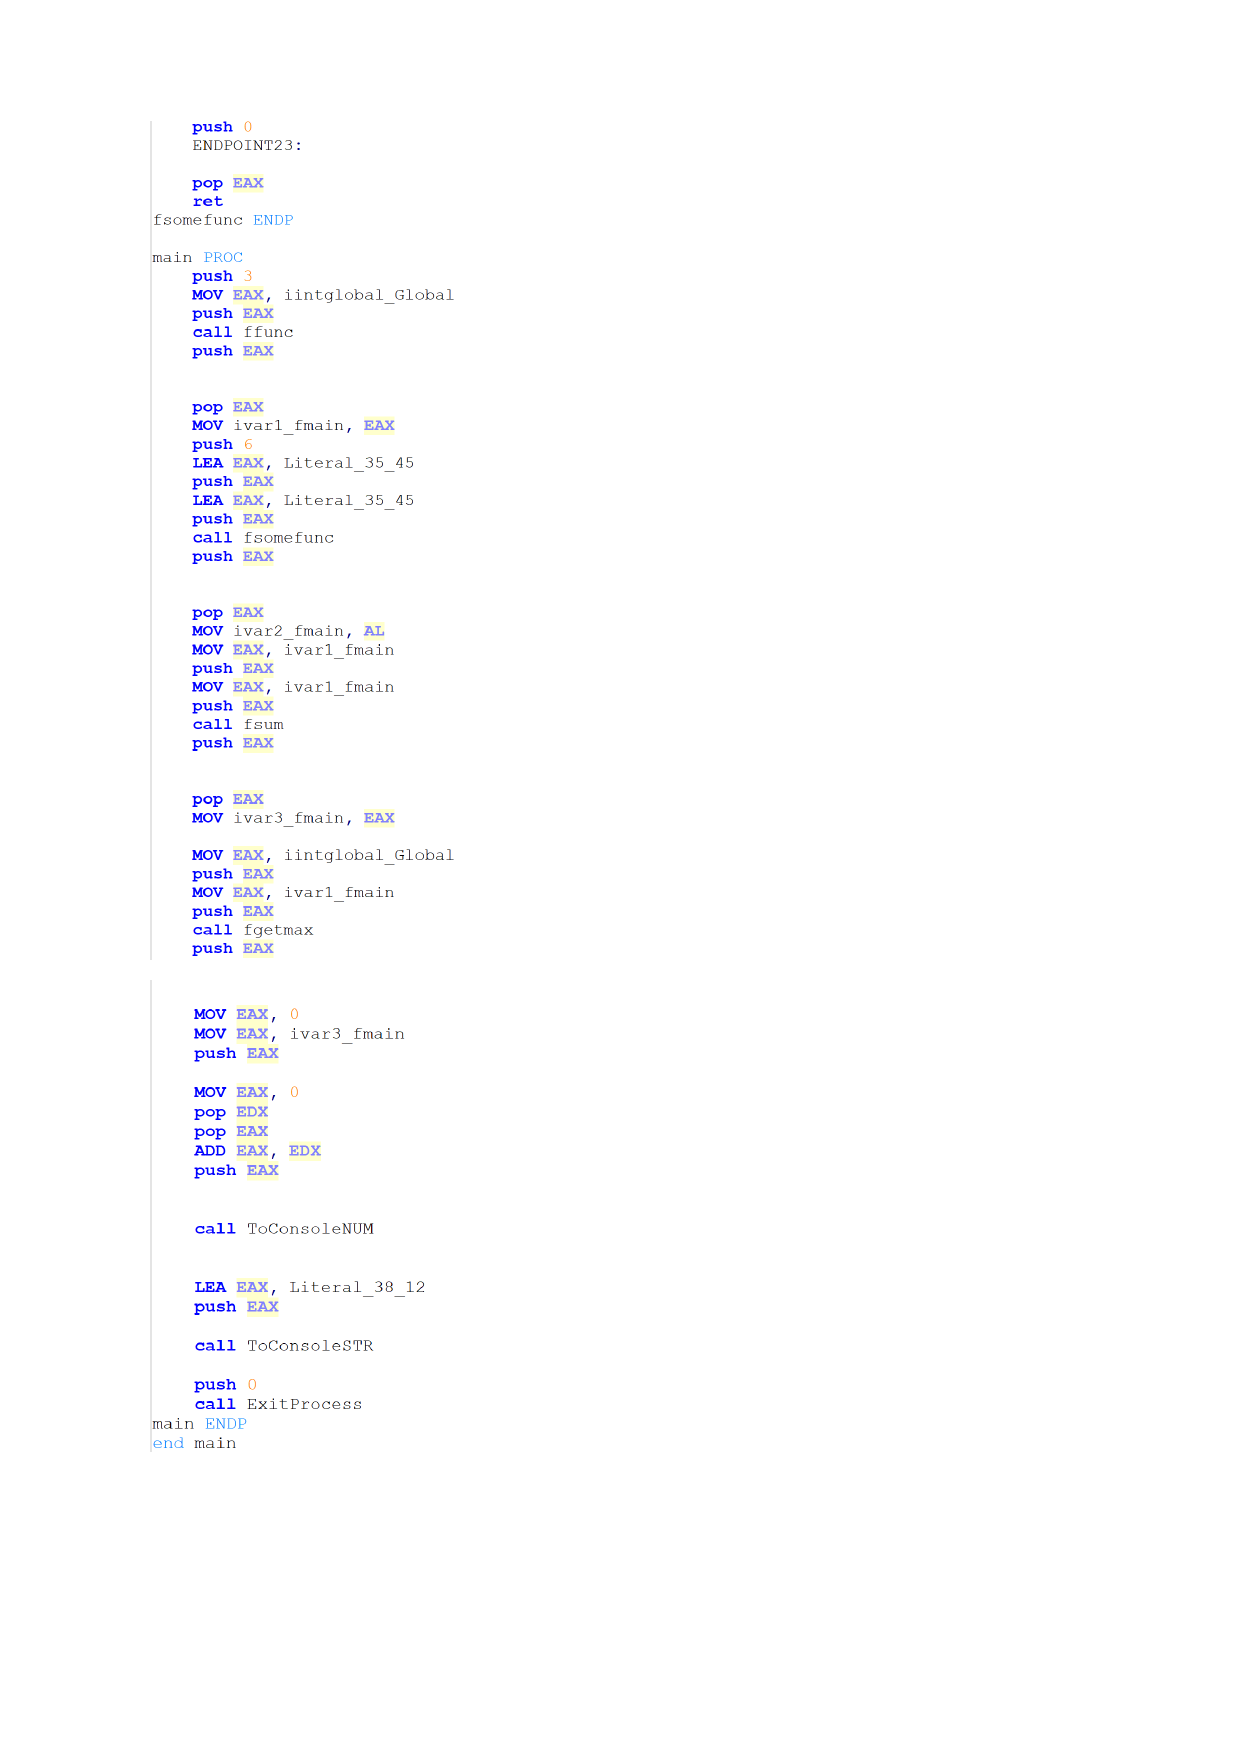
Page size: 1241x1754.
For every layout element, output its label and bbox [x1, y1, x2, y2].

picture [150, 980, 502, 1452]
picture [150, 121, 584, 960]
